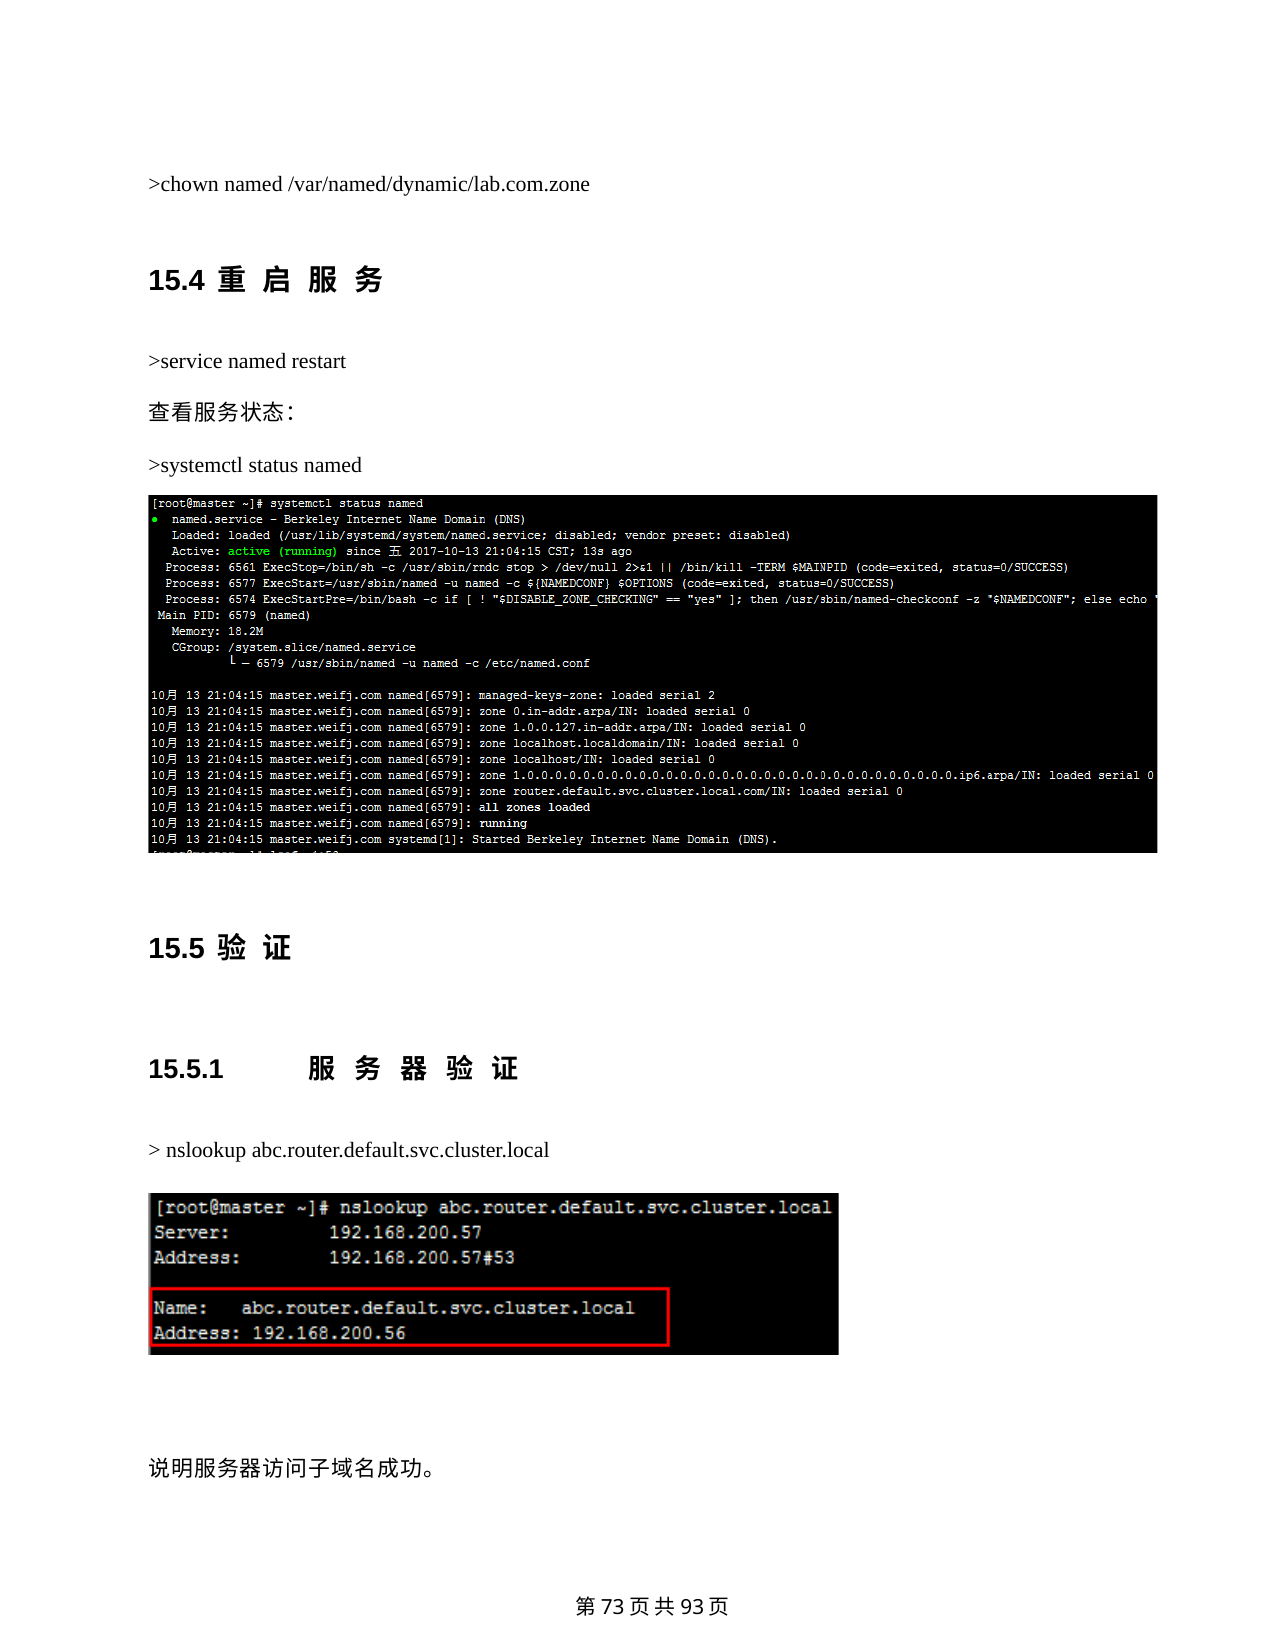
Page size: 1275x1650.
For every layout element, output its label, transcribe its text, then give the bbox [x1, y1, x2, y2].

subtitle 重启服务 [148, 240, 1156, 315]
text > nslookup abc.router.default.svc.cluster.local [148, 1130, 1156, 1168]
picture [148, 1193, 839, 1355]
picture [148, 495, 1158, 853]
subtitle 验证 [148, 908, 1156, 983]
text >chown named /var/named/dynamic/lab.com.zone [148, 165, 1156, 202]
text 查看服务状态： [148, 392, 1156, 430]
text >systemctl status named [148, 446, 1156, 483]
text >service named restart [148, 342, 1156, 380]
subtitle 服务器验证 [148, 1029, 1156, 1104]
text 说明服务器访问子域名成功。 [148, 1448, 1156, 1486]
